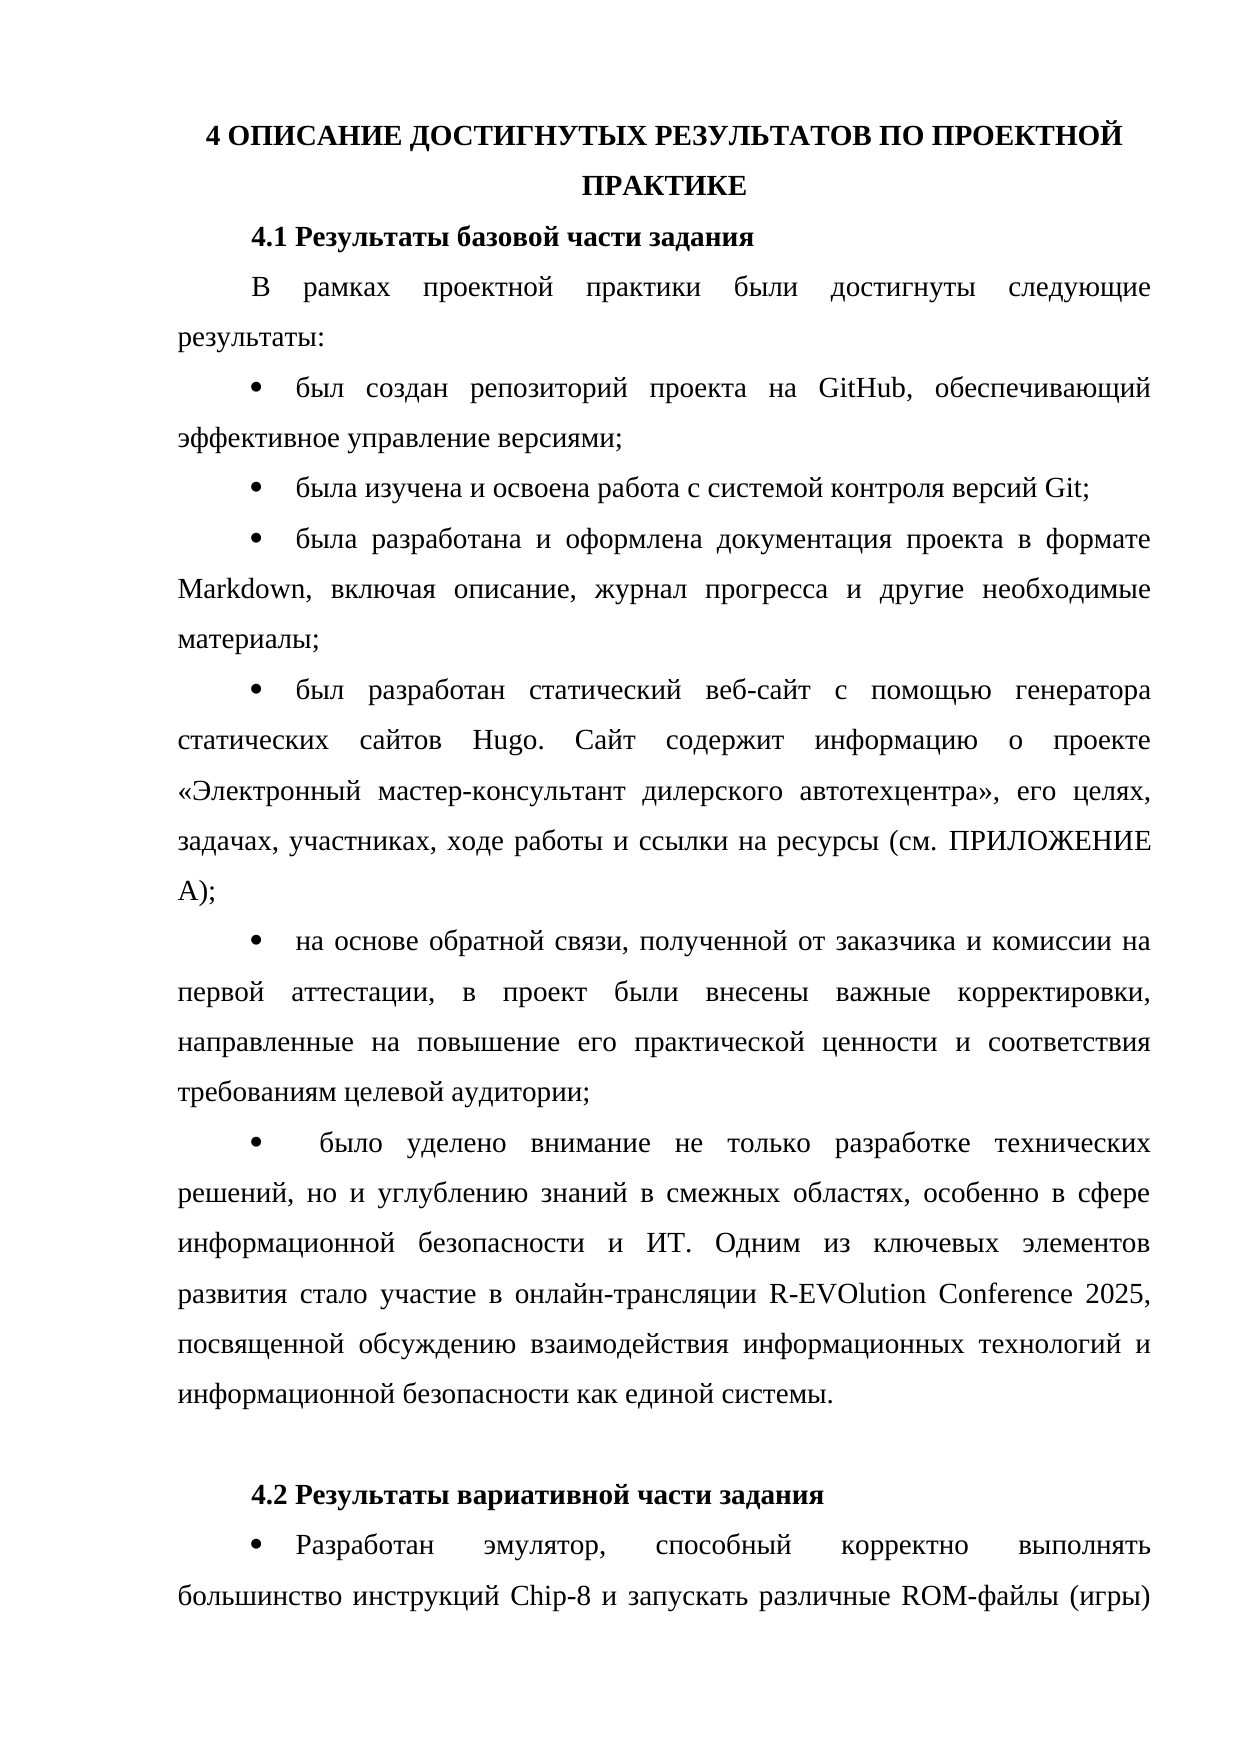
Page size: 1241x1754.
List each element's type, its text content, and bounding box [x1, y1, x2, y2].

list на основе обратной связи, полученной от заказчика и комиссии на первой аттестации, в проект были внесены важные корректировки, направленные на повышение его практической ценности и соответствия требованиям целевой аудитории; [177, 923, 1152, 1108]
list была изучена и освоена работа с системой контроля версий Git; [177, 470, 1152, 504]
text В рамках проектной практики были достигнуты следующие результаты: [177, 269, 1152, 353]
subtitle 4.1 Результаты базовой части задания [177, 219, 1152, 252]
list был разработан статический веб-сайт с помощью генератора статических сайтов Hugo. Сайт содержит информацию о проекте «Электронный мастер-консультант дилерского автотехцентра», его целях, задачах, участниках, ходе работы и ссылки на ресурсы (см. Приложение А); [177, 672, 1152, 907]
list была разработана и оформлена документация проекта в формате Markdown, включая описание, журнал прогресса и другие необходимые материалы; [177, 521, 1152, 655]
subtitle 4.2 Результаты вариативной части задания [177, 1477, 1152, 1511]
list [177, 1527, 1152, 1611]
list был создан репозиторий проекта на GitHub, обеспечивающий эффективное управление версиями; [177, 370, 1152, 454]
subtitle 4 ОПИСАНИЕ ДОСТИГНУТЫХ РЕЗУЛЬТАТОВ ПО ПРОЕКТНОЙ ПРАКТИКЕ [177, 118, 1152, 202]
list было уделено внимание не только разработке технических решений, но и углублению знаний в смежных областях, особенно в сфере информационной безопасности и ИТ. Одним из ключевых элементов развития стало участие в онлайн-трансляции R-EVOlution Conference 2025, посвященной обсуждению взаимодействия информационных технологий и информационной безопасности как единой системы. [177, 1125, 1152, 1410]
